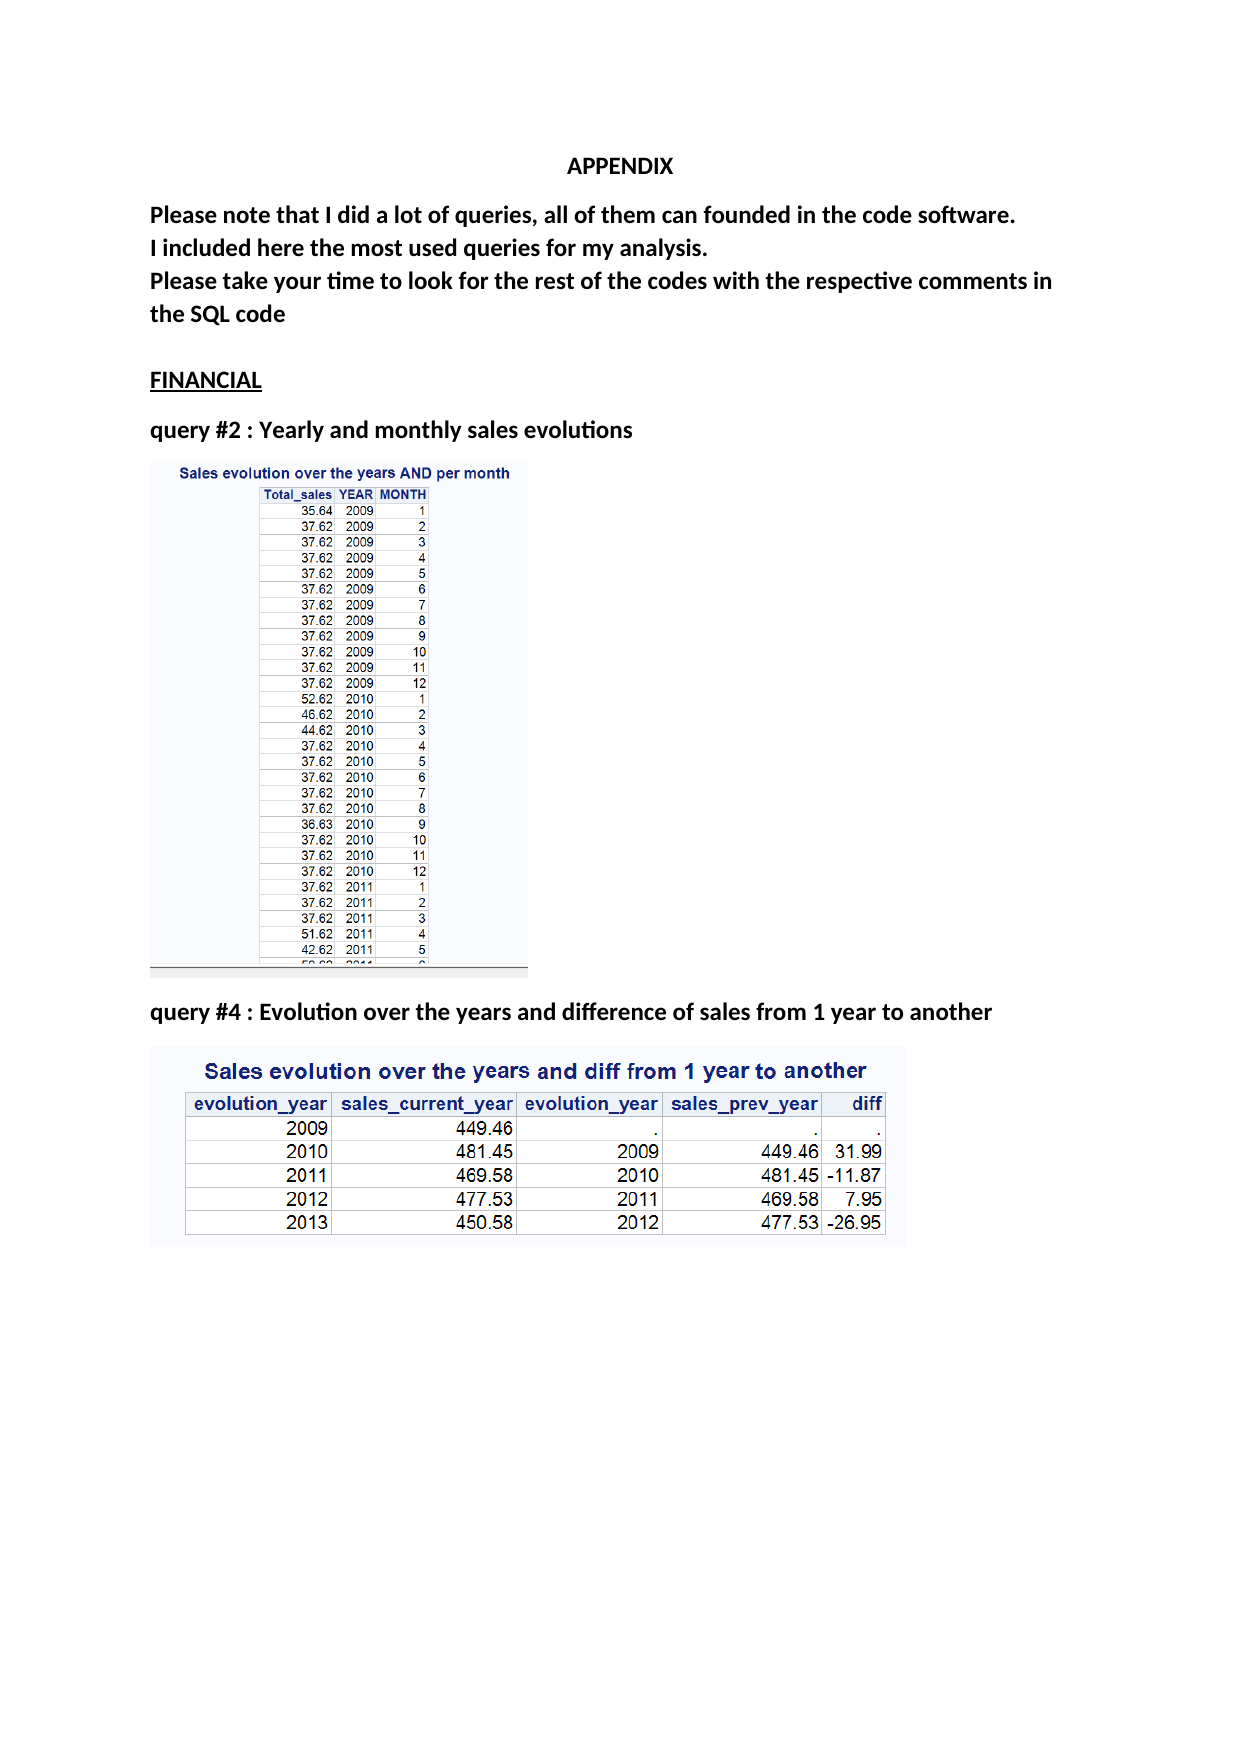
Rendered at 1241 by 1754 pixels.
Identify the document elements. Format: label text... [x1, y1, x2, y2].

picture [150, 463, 529, 978]
text FINANCIAL [150, 364, 1090, 395]
text query #4 : Evolution over the years and difference of sales from 1 year to another [150, 996, 1090, 1027]
text Please note that I did a lot of queries, all of them can founded in the code software. [150, 199, 1090, 230]
text I included here the most used queries for my analysis. [150, 232, 1090, 263]
picture [150, 1046, 906, 1247]
text Please take your time to look for the rest of the codes with the respective comments in the SQL code [150, 265, 1090, 329]
text query #2 : Yearly and monthly sales evolutions [150, 414, 1090, 444]
text APPENDIX [150, 150, 1090, 181]
